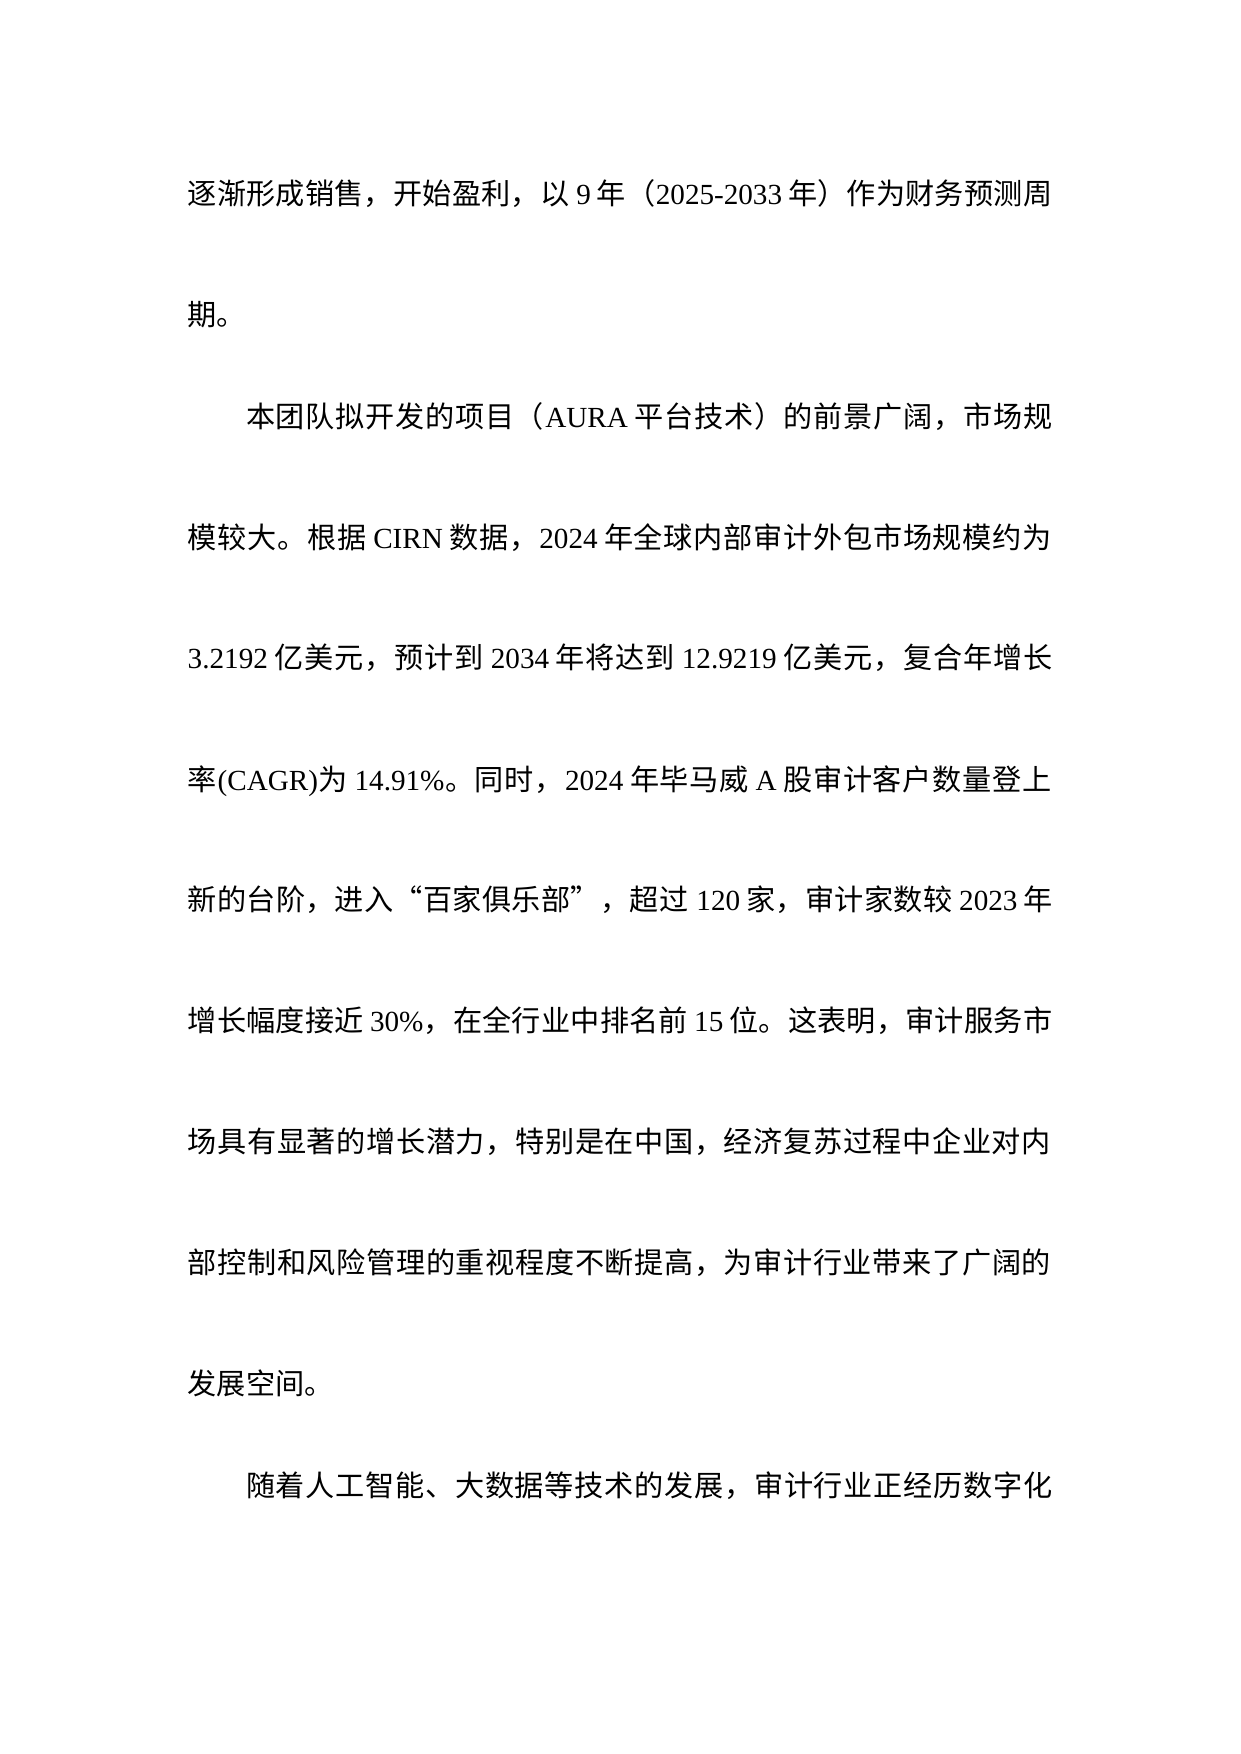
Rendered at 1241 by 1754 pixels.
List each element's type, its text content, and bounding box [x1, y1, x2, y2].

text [187, 1443, 1053, 1524]
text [187, 151, 1053, 353]
text 本团队拟开发的项目（AURA平台技术）的前景广阔，市场规模较大。根据CIRN数据，2024年全球内部审计外包市场规模约为3.2192亿美元，预计到2034年将达到12.9219亿美元，复合年增长率(CAGR)为14.91%。同时，2024年毕马威A股审计客户数量登上新的台阶，进入“百家俱乐部”，超过120家，审计家数较2023年增长幅度接近30%，在全行业中排名前15位。这表明，审计服务市场具有显著的增长潜力，特别是在中国，经济复苏过程中企业对内部控制和风险管理的重视程度不断提高，为审计行业带来了广阔的发展空间。 [187, 374, 1053, 1422]
